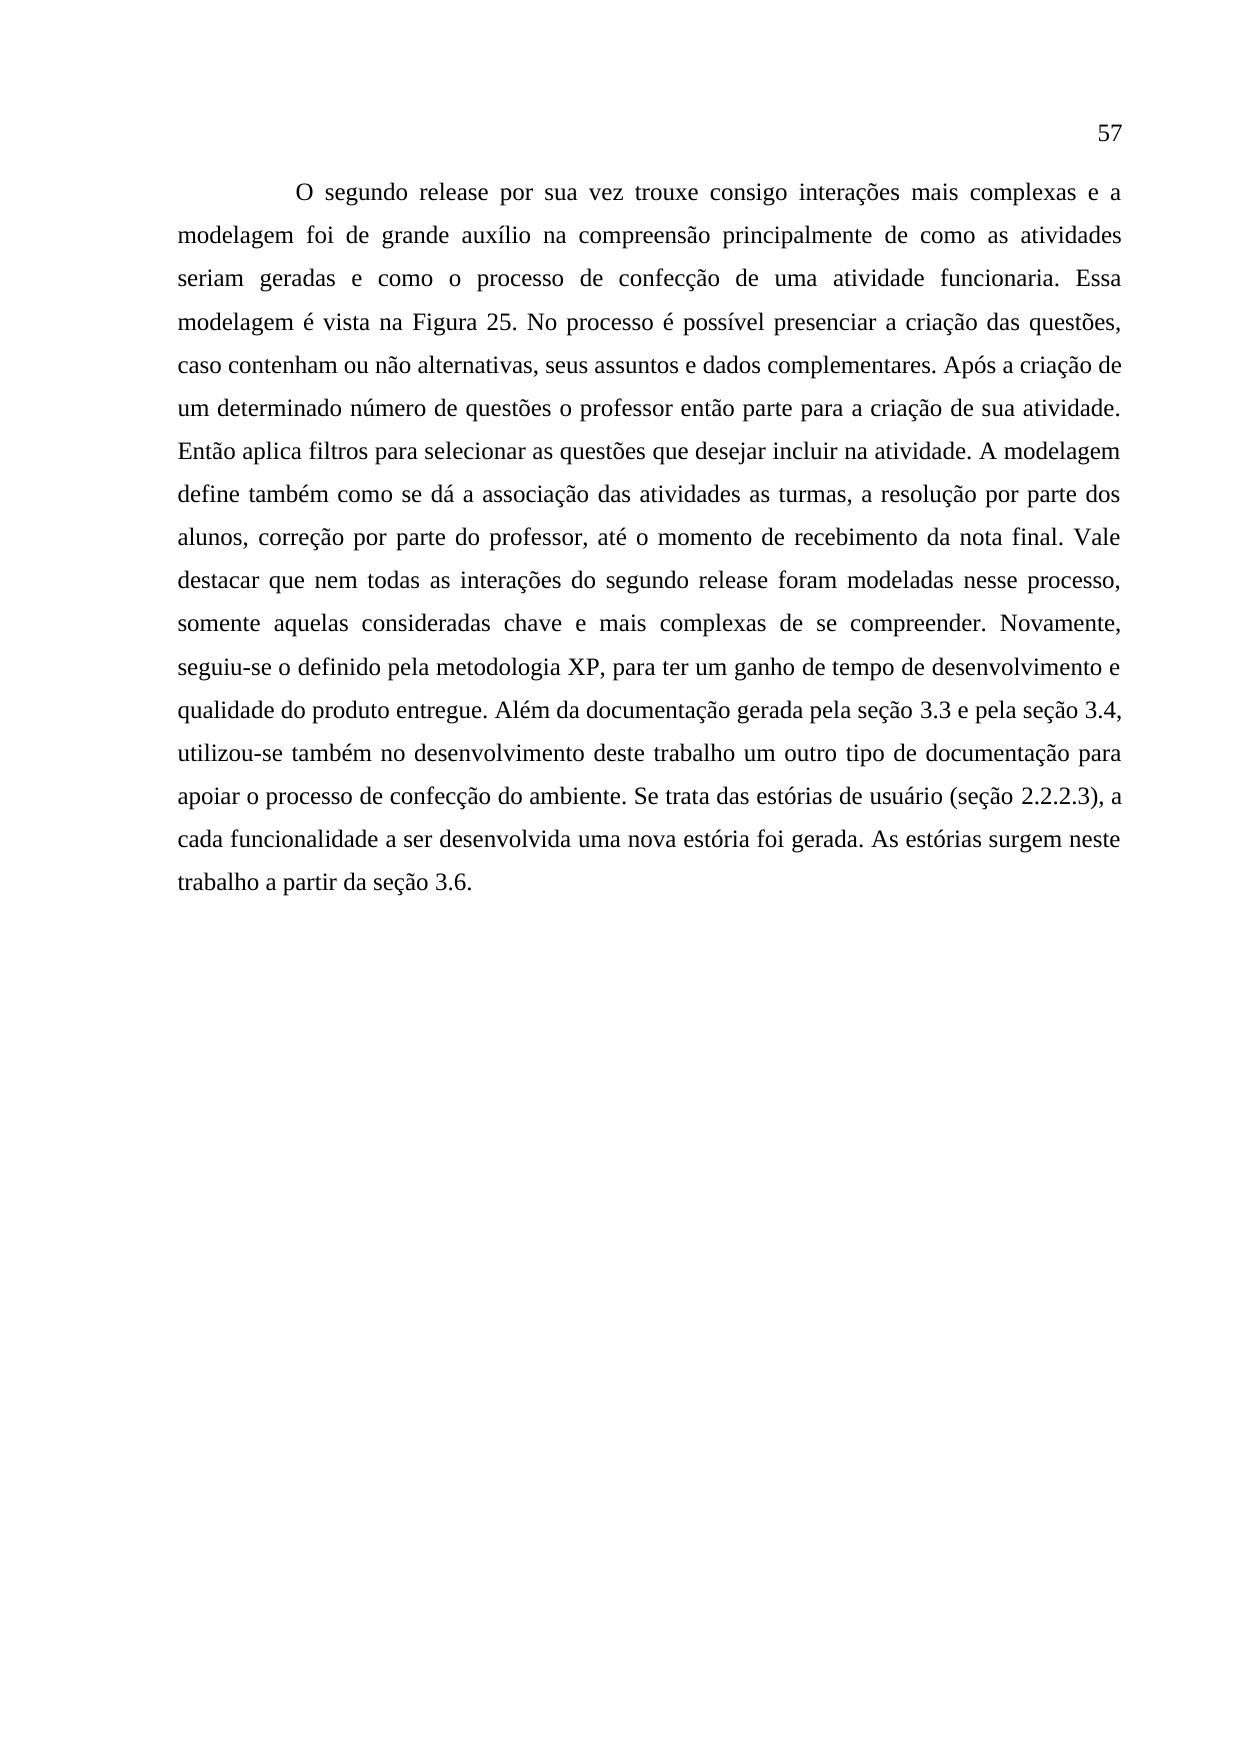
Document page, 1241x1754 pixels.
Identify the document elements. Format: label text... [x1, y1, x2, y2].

text O segundo release por sua vez trouxe consigo interações mais complexas e a modelagem foi de grande auxílio na compreensão principalmente de como as atividades seriam geradas e como o processo de confecção de uma atividade funcionaria. Essa modelagem é vista na Figura 25. No processo é possível presenciar a criação das questões, caso contenham ou não alternativas, seus assuntos e dados complementares. Após a criação de um determinado número de questões o professor então parte para a criação de sua atividade. Então aplica filtros para selecionar as questões que desejar incluir na atividade. A modelagem define também como se dá a associação das atividades as turmas, a resolução por parte dos alunos, correção por parte do professor, até o momento de recebimento da nota final. Vale destacar que nem todas as interações do segundo release foram modeladas nesse processo, somente aquelas consideradas chave e mais complexas de se compreender. Novamente, seguiu-se o definido pela metodologia XP, para ter um ganho de tempo de desenvolvimento e qualidade do produto entregue. Além da documentação gerada pela seção 3.3 e pela seção 3.4, utilizou-se também no desenvolvimento deste trabalho um outro tipo de documentação para apoiar o processo de confecção do ambiente. Se trata das estórias de usuário (seção 2.2.2.3), a cada funcionalidade a ser desenvolvida uma nova estória foi gerada. As estórias surgem neste trabalho a partir da seção 3.6. [177, 177, 1122, 896]
